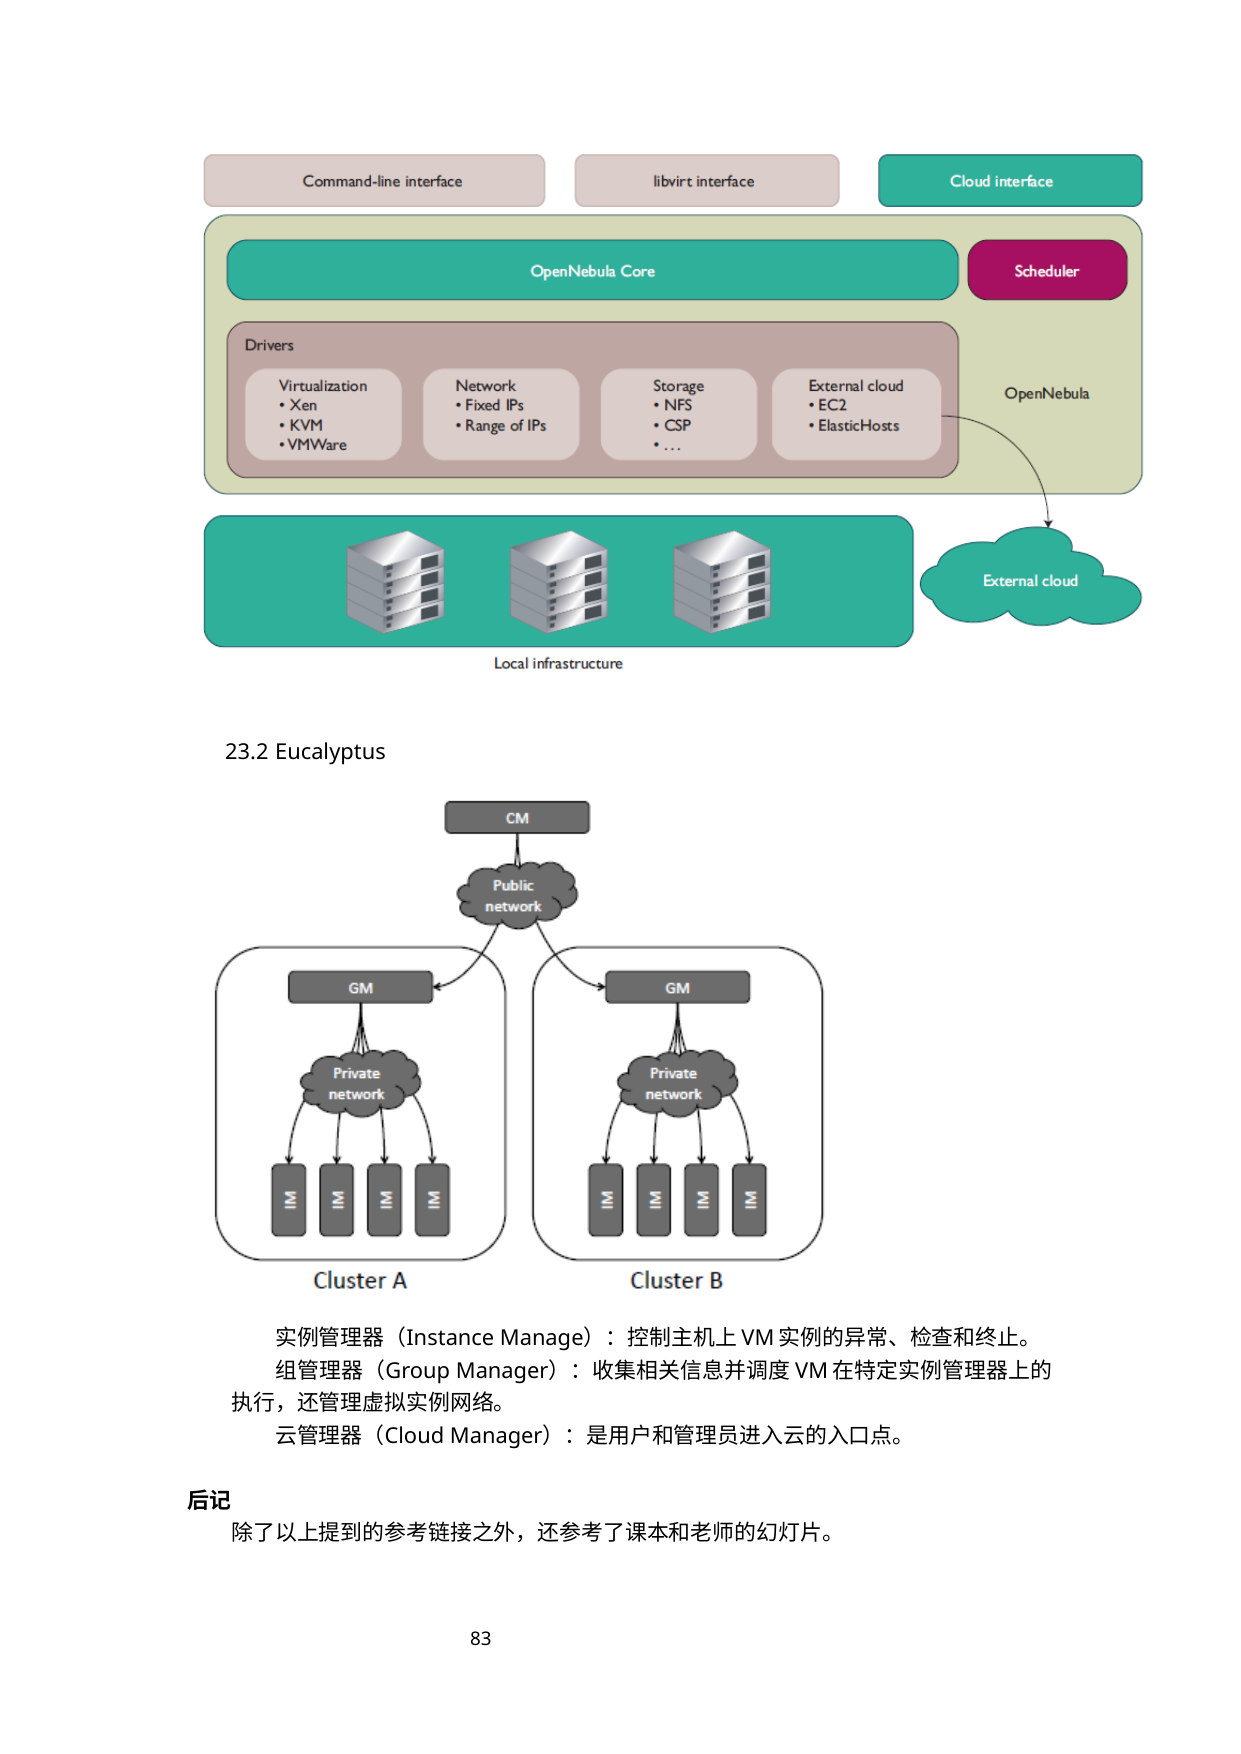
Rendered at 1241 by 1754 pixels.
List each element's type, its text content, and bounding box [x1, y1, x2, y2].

text 实例管理器（Instance Manage）：控制主机上VM实例的异常、检查和终止。 [231, 1320, 1053, 1352]
text 后记 [187, 1482, 1053, 1515]
picture [187, 150, 1166, 675]
list Eucalyptus [225, 735, 1053, 767]
picture [187, 767, 856, 1320]
text 组管理器（Group Manager）：收集相关信息并调度VM在特定实例管理器上的执行，还管理虚拟实例网络。 [231, 1352, 1053, 1417]
text 除了以上提到的参考链接之外，还参考了课本和老师的幻灯片。 [187, 1515, 1053, 1547]
text 云管理器（Cloud Manager）：是用户和管理员进入云的入口点。 [231, 1417, 1053, 1450]
